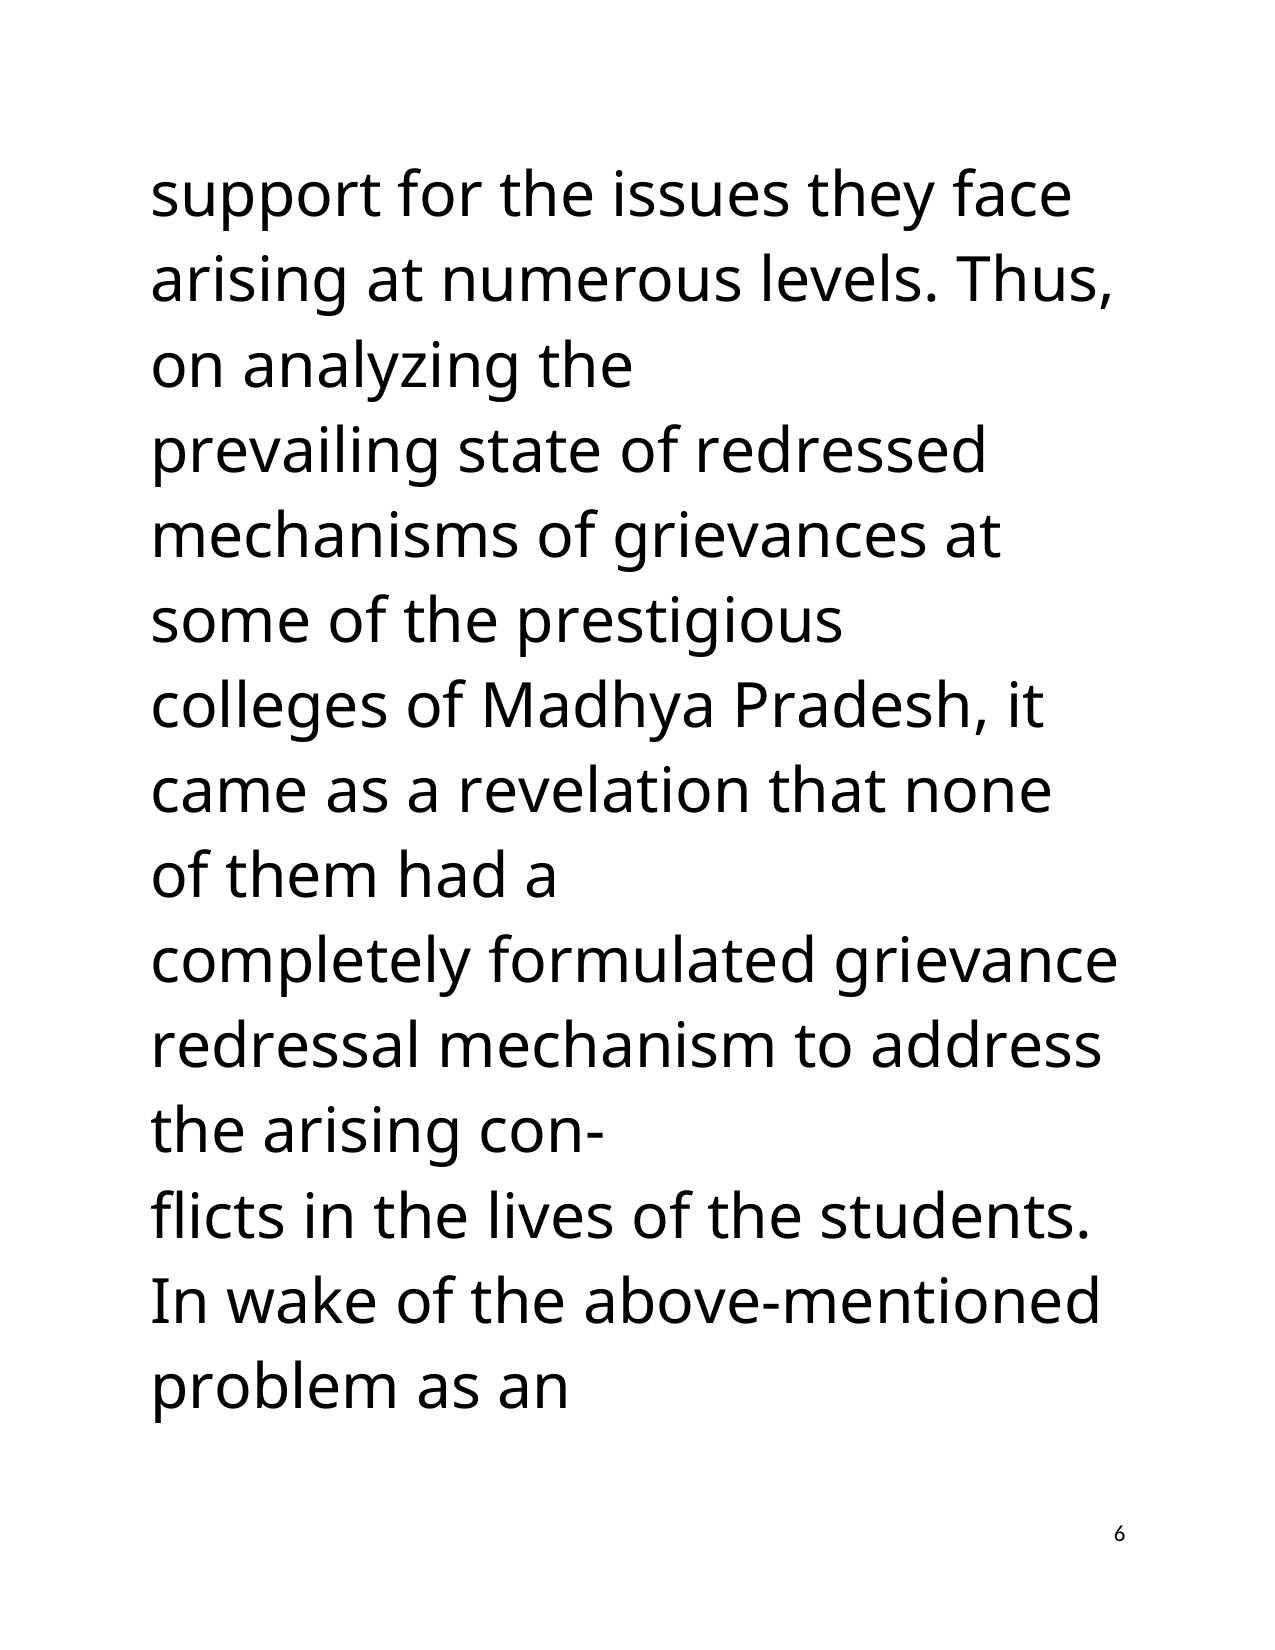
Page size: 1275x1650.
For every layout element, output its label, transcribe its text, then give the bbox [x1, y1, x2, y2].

text prevailing state of redressed mechanisms of grievances at some of the prestigious [150, 405, 1125, 661]
text support for the issues they face arising at numerous levels. Thus, on analyzing the [150, 150, 1125, 405]
text completely formulated grievance redressal mechanism to address the arising con- [150, 916, 1125, 1171]
text colleges of Madhya Pradesh, it came as a revelation that none of them had a [150, 661, 1125, 916]
text ﬂicts in the lives of the students. In wake of the above-mentioned problem as an [150, 1171, 1125, 1427]
